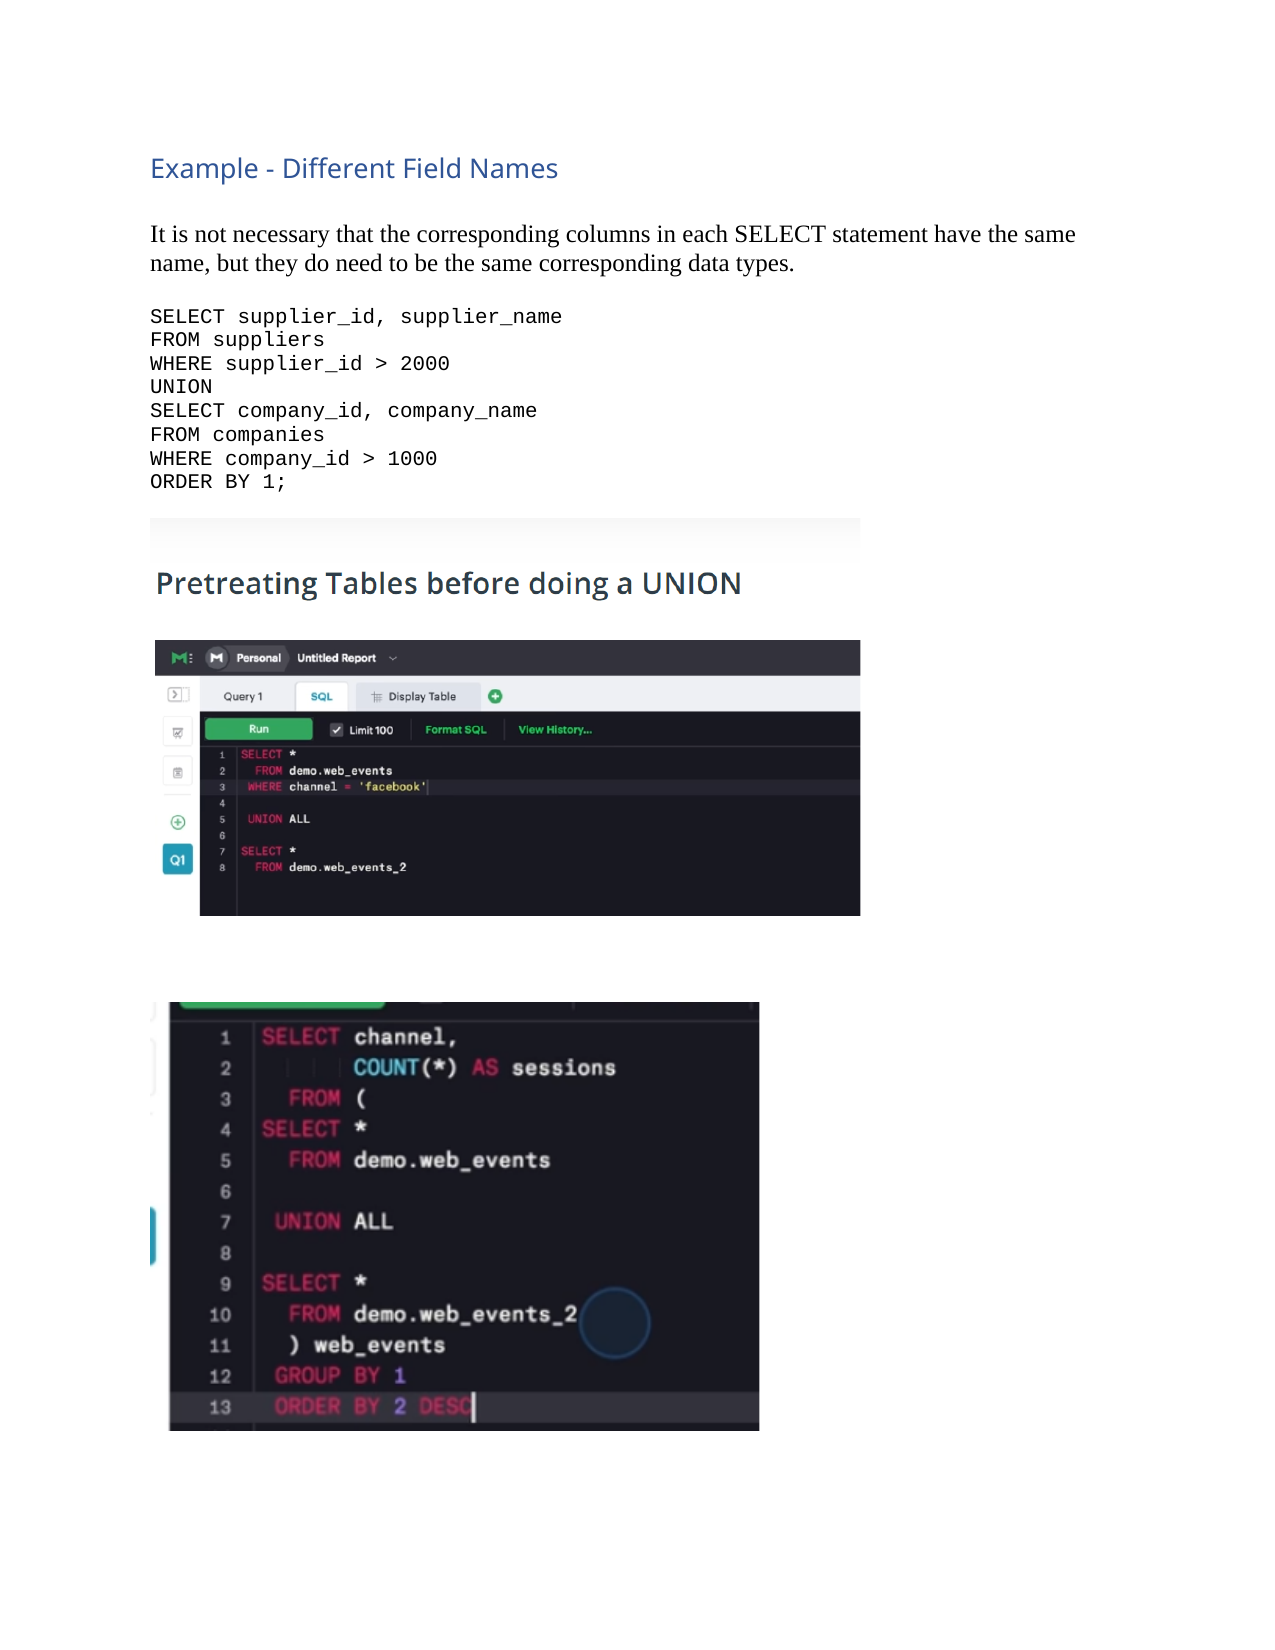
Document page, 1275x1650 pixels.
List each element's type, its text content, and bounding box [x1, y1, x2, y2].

text FROM suppliers [150, 329, 1125, 353]
text UNION [150, 377, 1125, 400]
text ORDER BY 1; [150, 471, 1125, 495]
subtitle Example - Different Field Names [150, 150, 1125, 187]
text WHERE supplier_id > 2000 [150, 353, 1125, 377]
text SELECT company_id, company_name [150, 400, 1125, 424]
text SELECT supplier_id, supplier_name [150, 306, 1125, 329]
picture [150, 1002, 760, 1431]
text It is not necessary that the corresponding columns in each SELECT statement have the same name, but they do need to be the same corresponding data types. [150, 219, 1125, 276]
picture [150, 518, 861, 916]
text WHERE company_id > 1000 [150, 447, 1125, 471]
text FROM companies [150, 424, 1125, 447]
